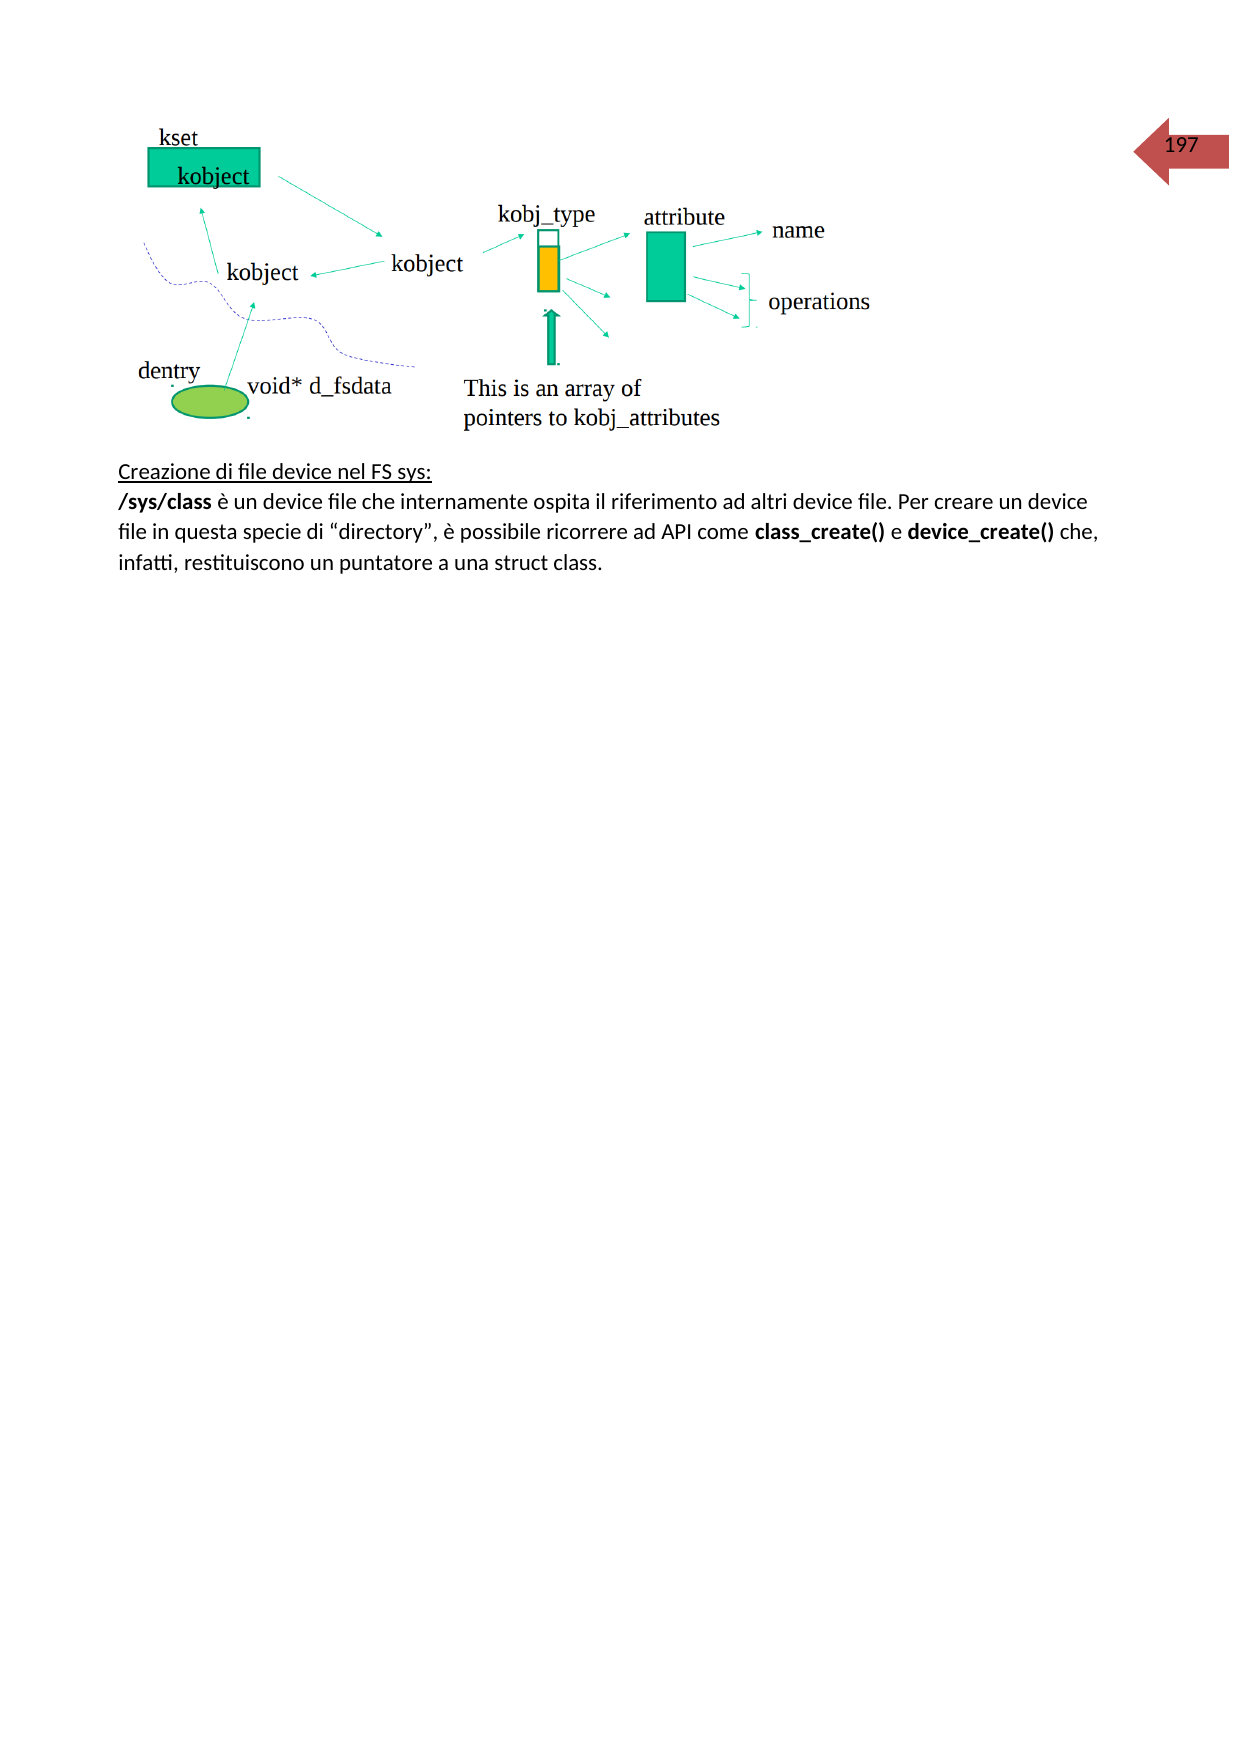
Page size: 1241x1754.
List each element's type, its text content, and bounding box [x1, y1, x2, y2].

text Creazione di file device nel FS sys: /sys/class è un device file che internamente ospita il riferimento ad altri device file. Per creare un device file in questa specie di “directory”, è possibile ricorrere ad API come class_create() e device_create() che, infatti, restituiscono un puntatore a una struct class. [118, 457, 1122, 576]
picture [118, 118, 879, 439]
